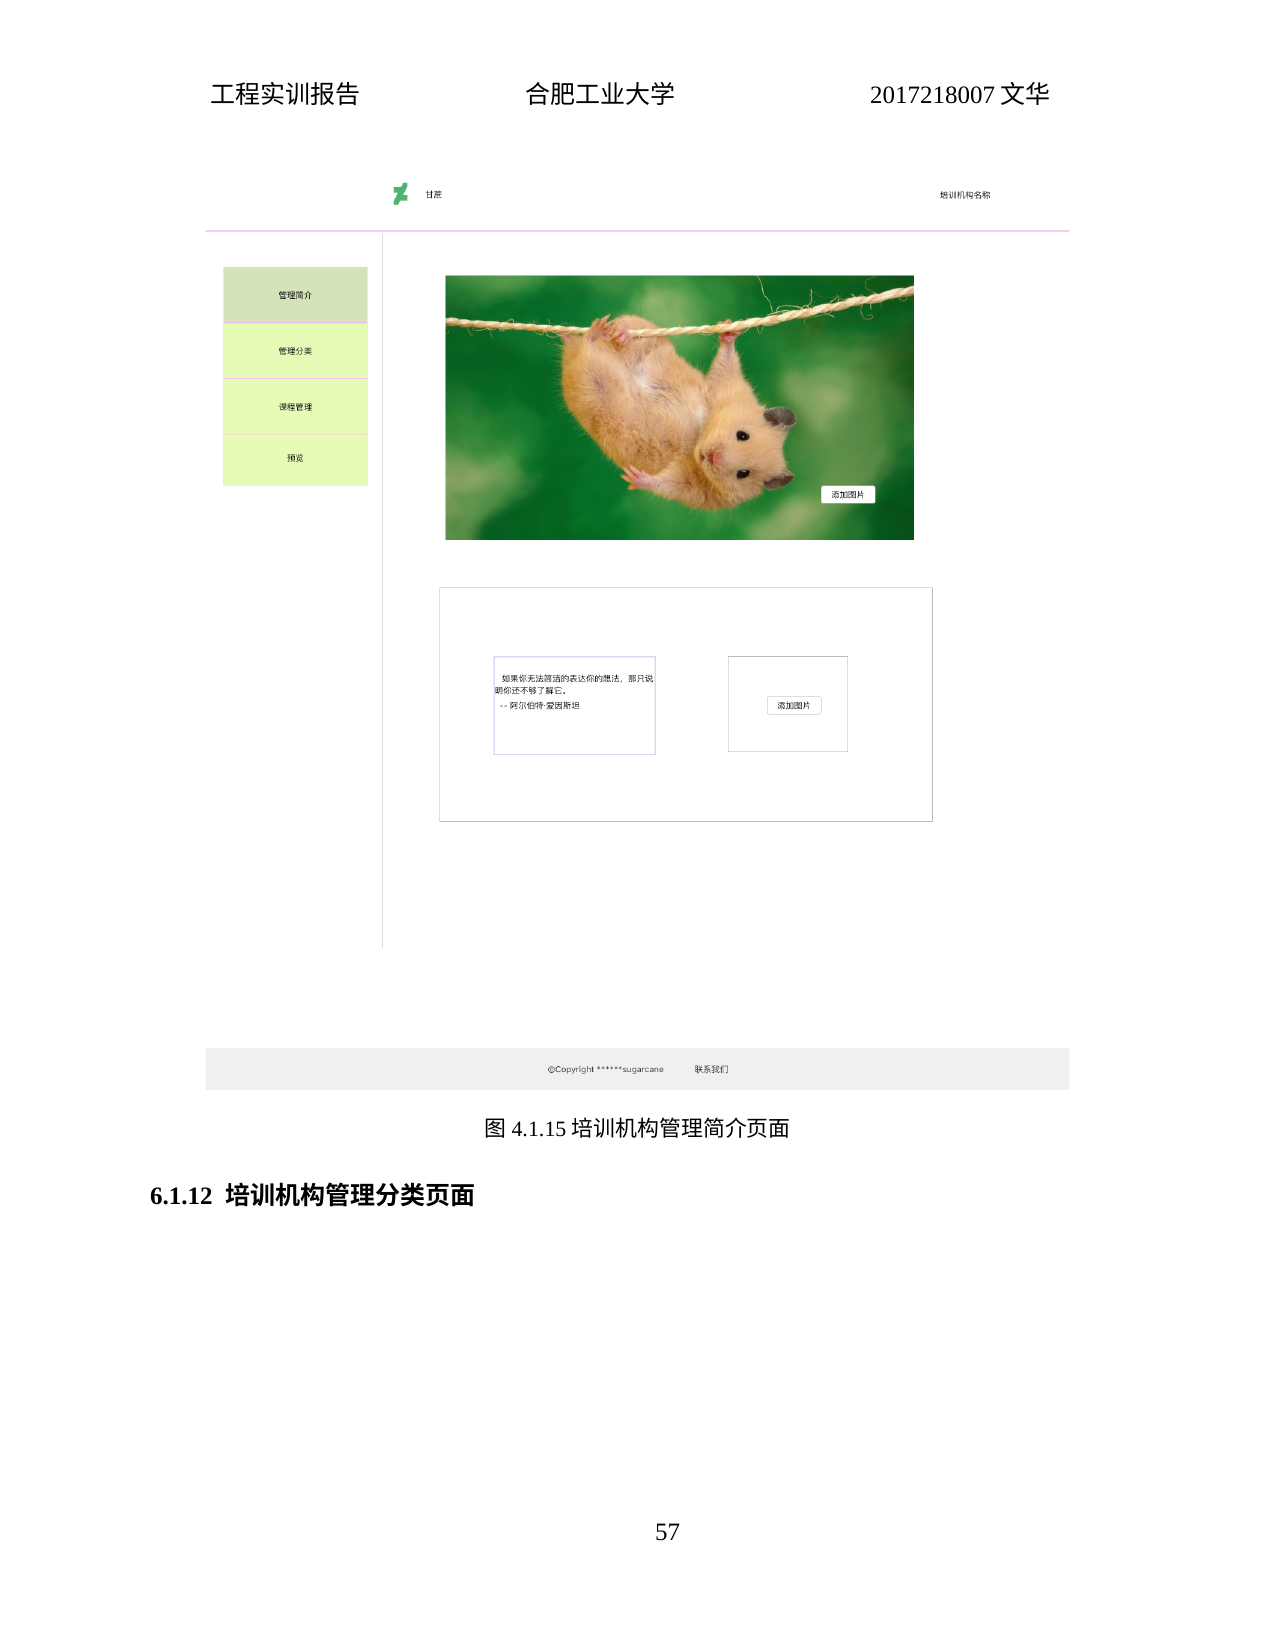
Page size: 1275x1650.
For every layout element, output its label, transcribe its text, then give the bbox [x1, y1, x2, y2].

subtitle 培训机构管理分类页面 [150, 1176, 1125, 1212]
picture [205, 150, 1070, 1090]
